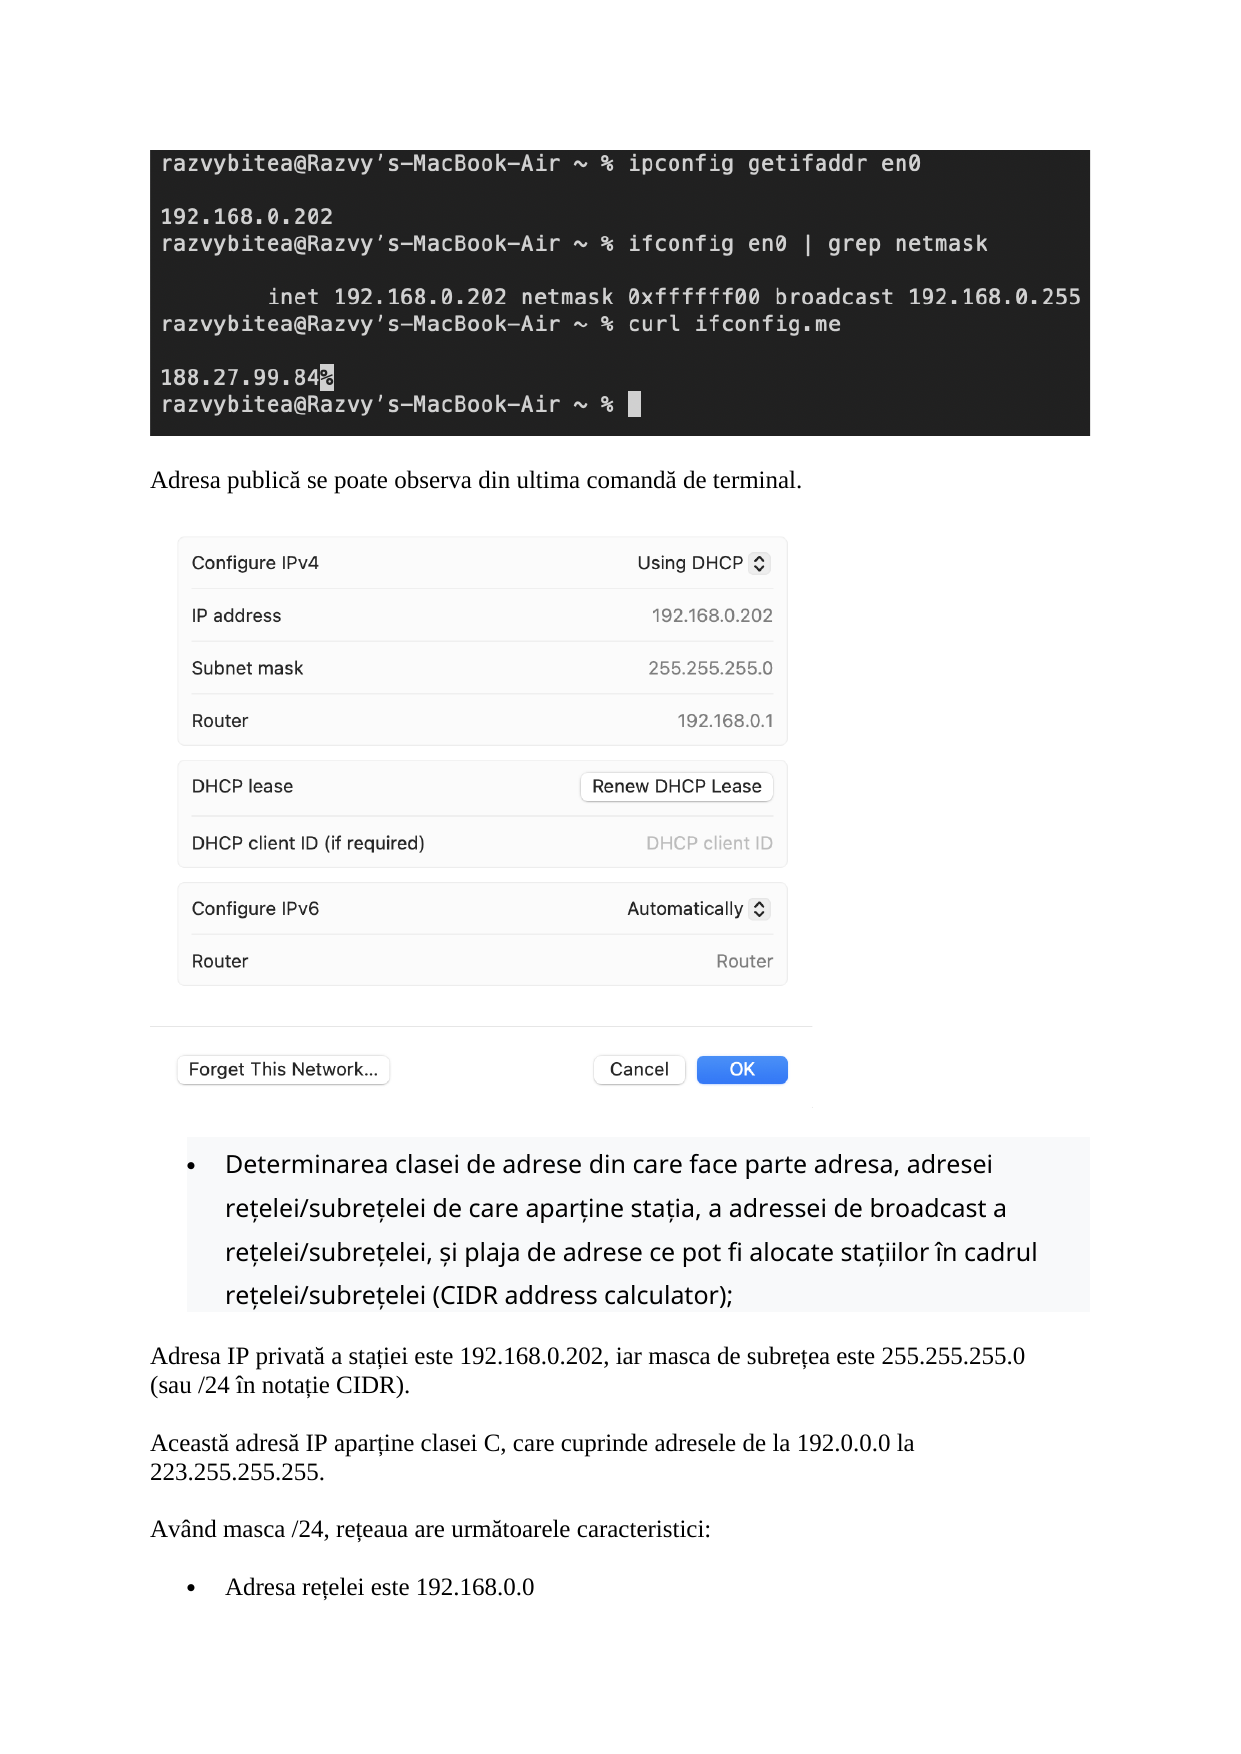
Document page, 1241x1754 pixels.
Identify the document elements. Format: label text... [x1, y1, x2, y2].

list Adresa rețelei este 192.168.0.0 [187, 1572, 1090, 1601]
text Adresa IP privată a stației este 192.168.0.202, iar masca de subrețea este 255.255.255.0 (sau /24 în notație CIDR). [150, 1341, 1090, 1399]
text Această adresă IP aparține clasei C, care cuprinde adresele de la 192.0.0.0 la 223.255.255.255. [150, 1428, 1090, 1485]
list Determinarea clasei de adrese din care face parte adresa, adresei rețelei/subrețelei de care aparține stația, a adressei de broadcast a rețelei/subrețelei, și plaja de adrese ce pot fi alocate stațiilor în cadrul rețelei/subrețelei (CIDR address calculator); [187, 1137, 1090, 1312]
text Adresa publică se poate observa din ultima comandă de terminal. [150, 465, 1090, 493]
text Având masca /24, rețeaua are următoarele caracteristici: [150, 1514, 1090, 1543]
picture [150, 150, 1091, 436]
picture [150, 522, 813, 1108]
